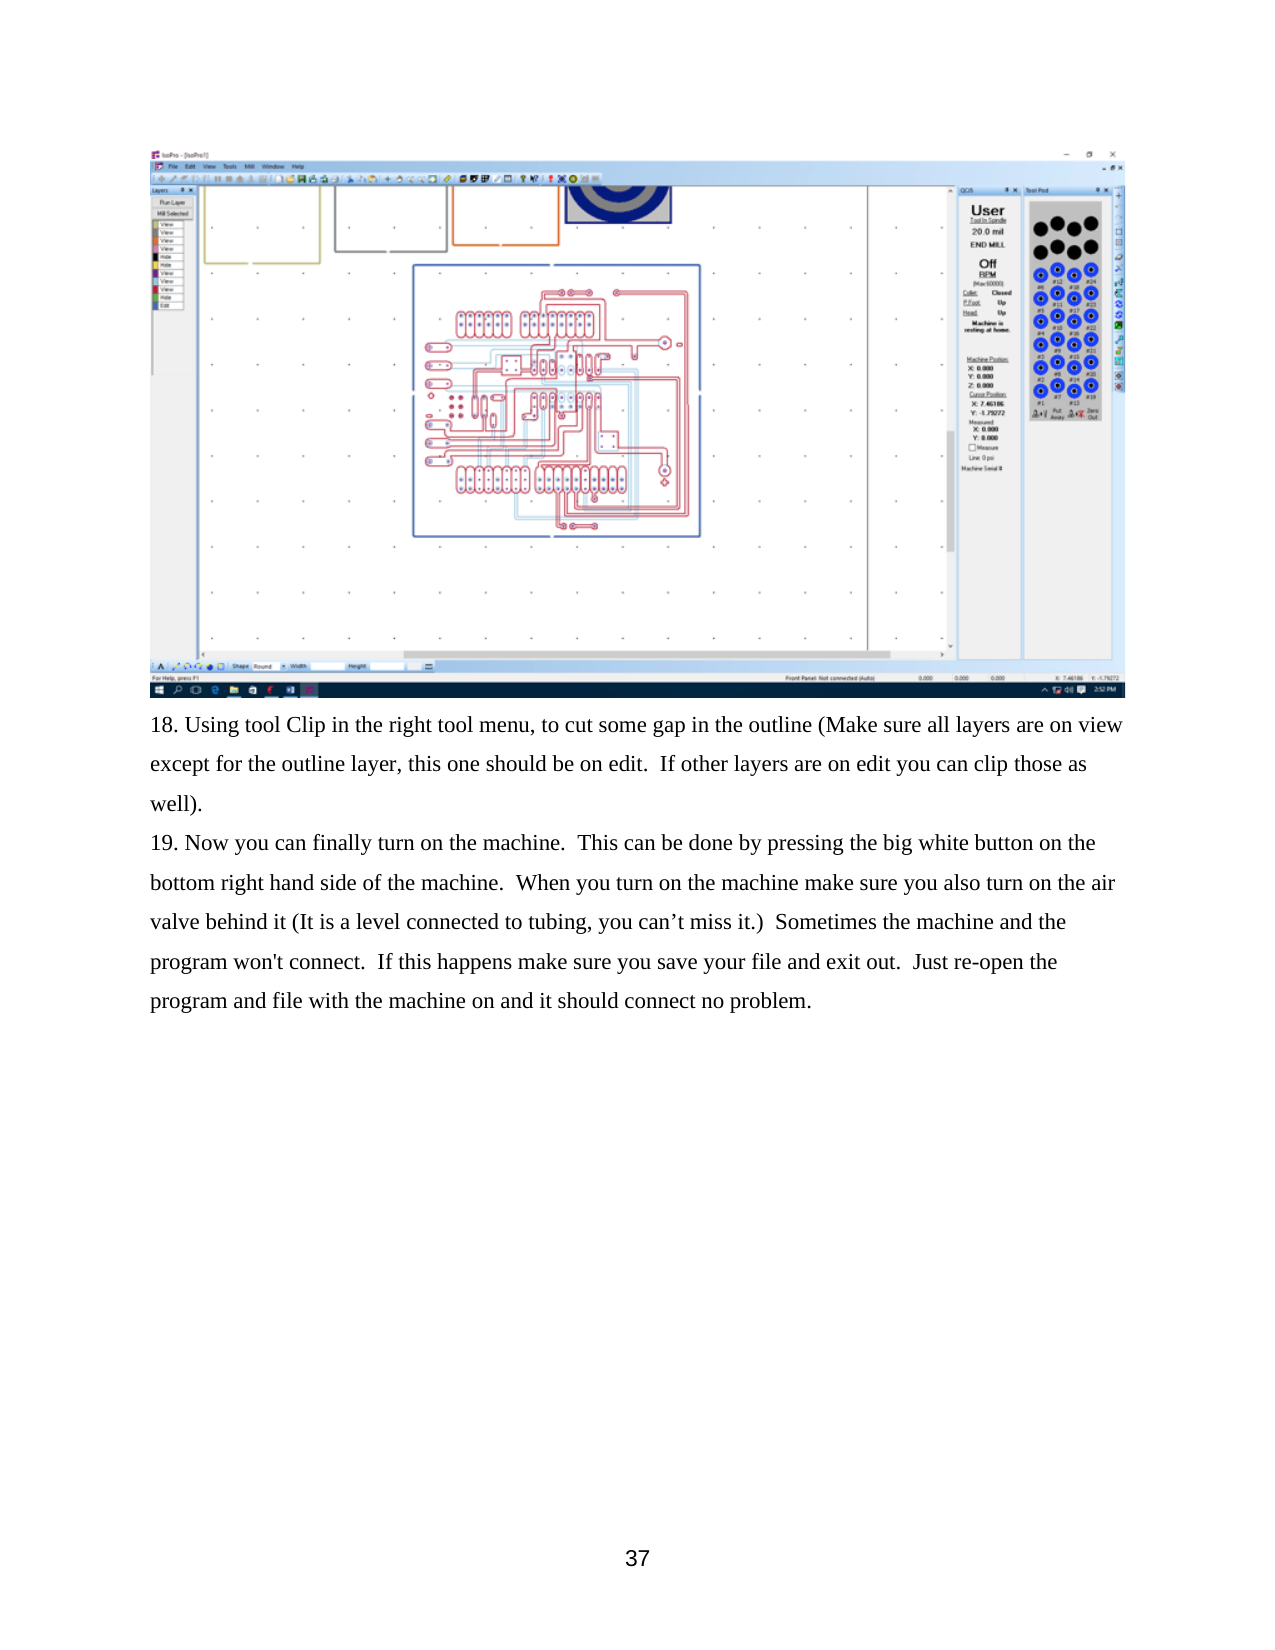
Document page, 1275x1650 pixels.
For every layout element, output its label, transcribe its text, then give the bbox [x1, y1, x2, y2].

text 19. Now you can finally turn on the machine. This can be done by pressing the big white button on the bottom right hand side of the machine. When you turn on the machine make sure you also turn on the air valve behind it (It is a level connected to tubing, you can’t miss it.) Sometimes the machine and the program won't connect. If this happens make sure you save your file and exit out. Just re-open the program and file with the machine on and it should connect no problem. [150, 829, 1125, 1014]
text 18. Using tool Clip in the right tool menu, to cut some gap in the outline (Make sure all layers are on view except for the outline layer, this one should be on edit. If other layers are on edit you can clip those as well). [150, 711, 1125, 816]
picture [150, 150, 1125, 698]
